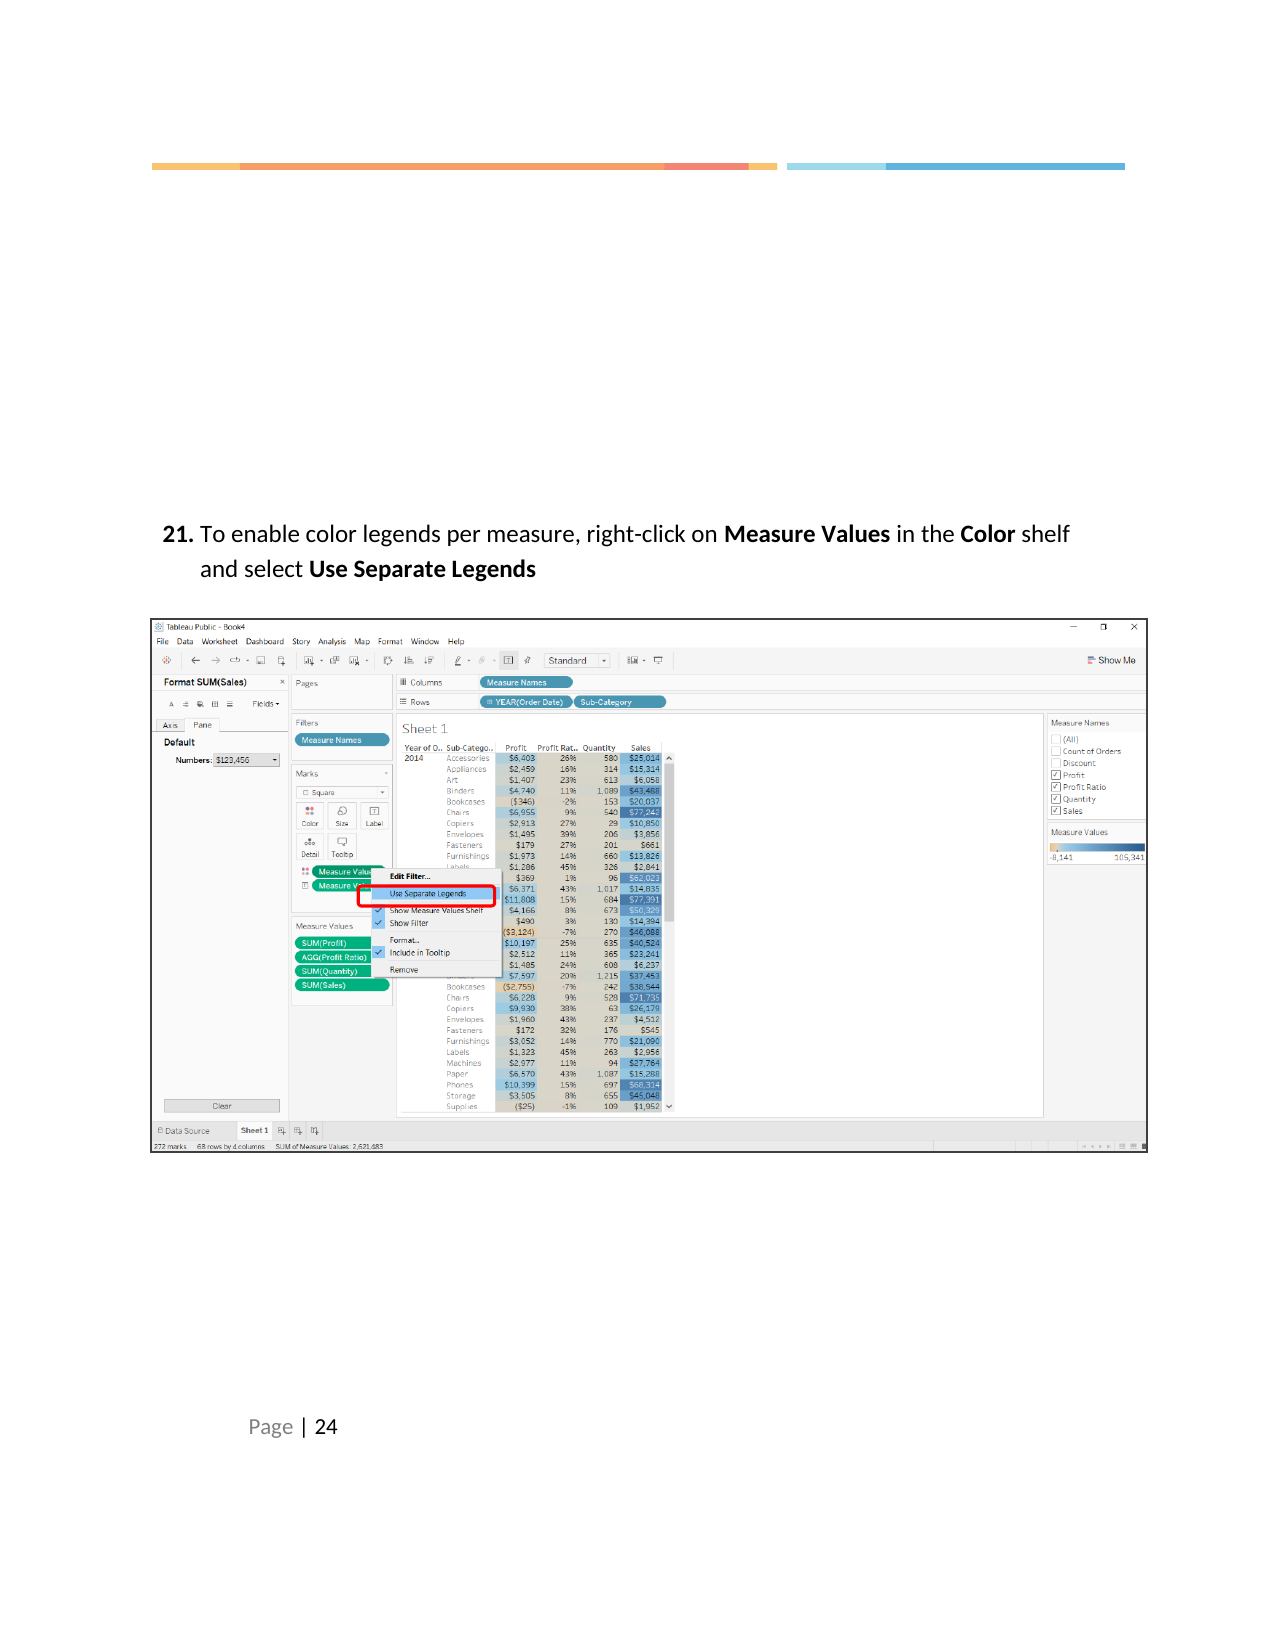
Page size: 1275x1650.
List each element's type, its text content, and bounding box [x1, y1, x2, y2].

picture [150, 161, 1125, 173]
picture [152, 620, 1146, 1151]
list To enable color legends per measure, right-click on Measure Values in the Color shelf and select Use Separate Legends [162, 518, 1082, 584]
